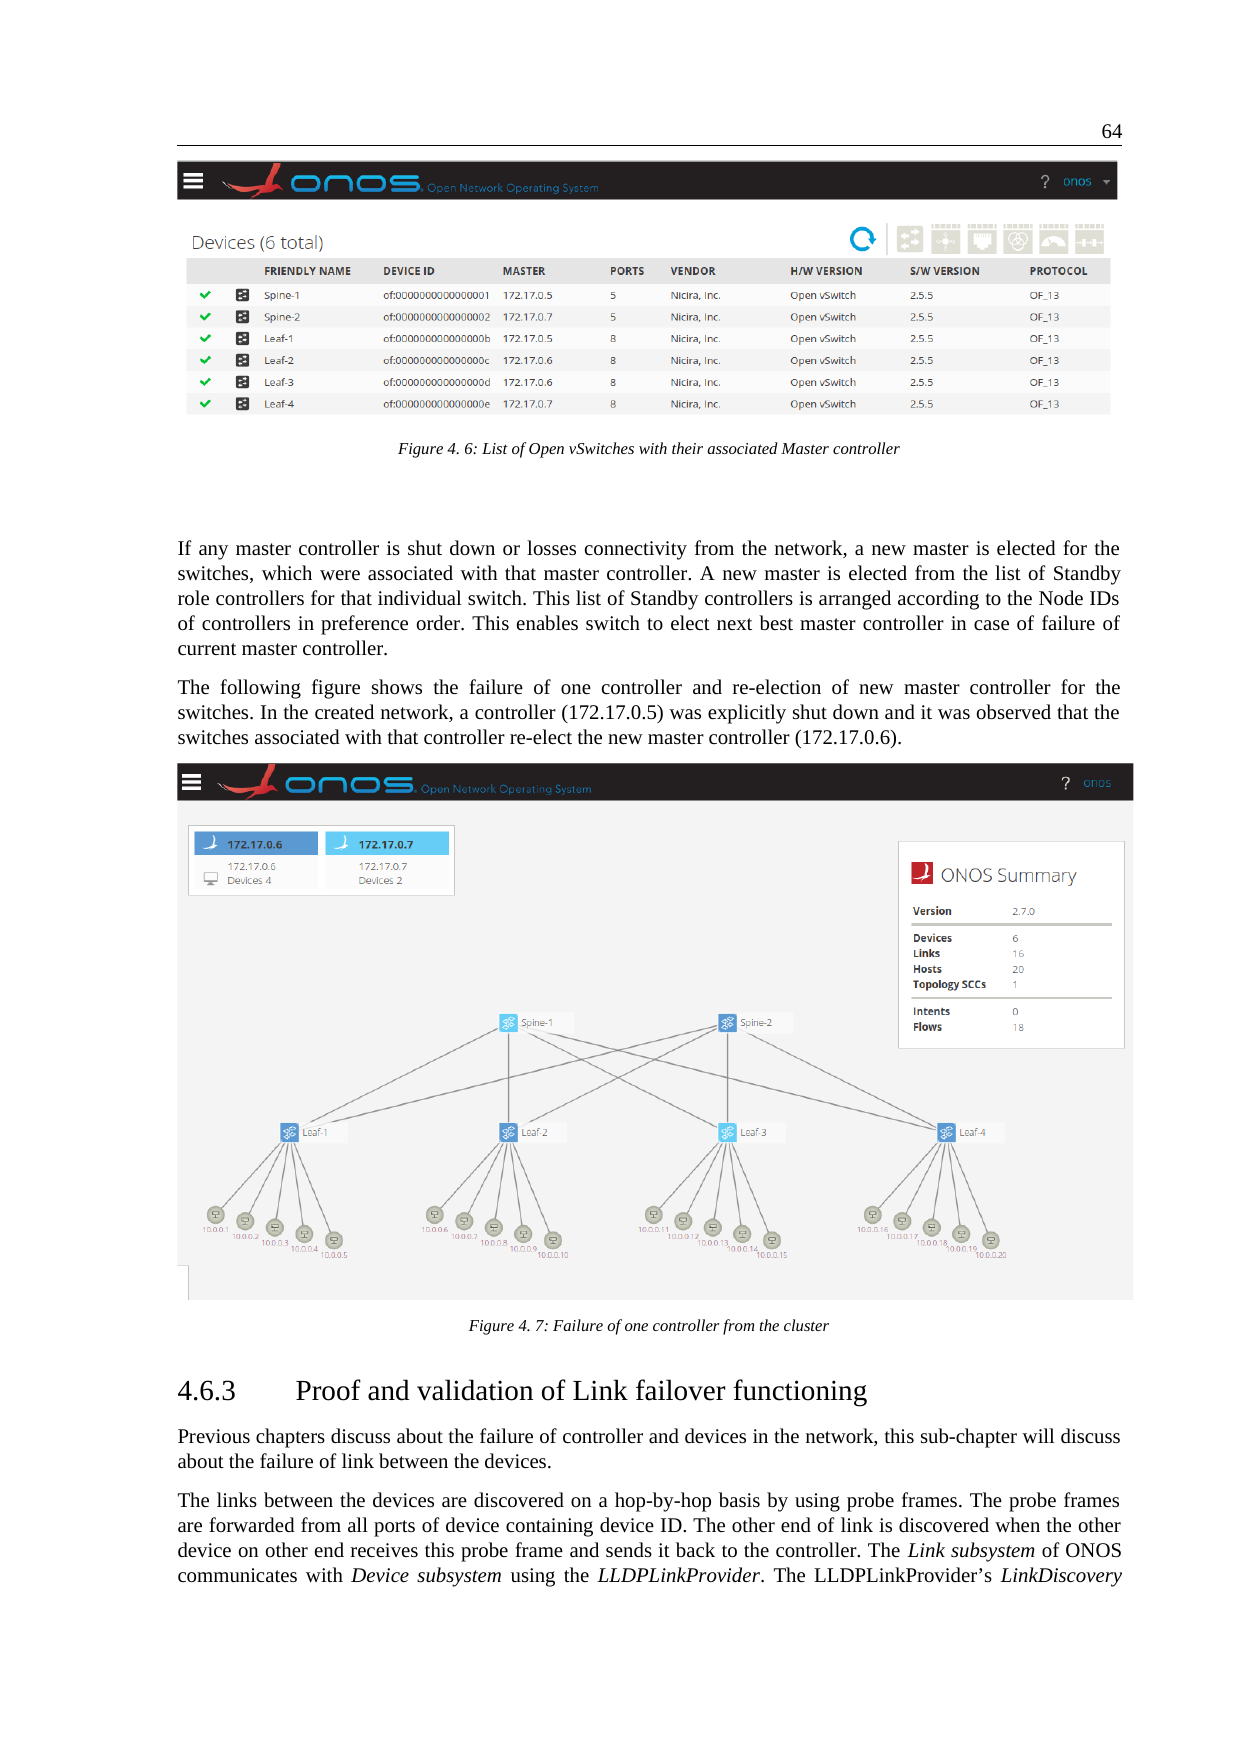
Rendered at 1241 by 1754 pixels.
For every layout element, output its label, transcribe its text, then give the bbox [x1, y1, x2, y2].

text If any master controller is shut down or losses connectivity from the network, a new master is elected for the switches, which were associated with that master controller. A new master is elected from the list of Standby role controllers for that individual switch. This list of Standby controllers is arranged according to the Node IDs of controllers in preference order. This enables switch to elect next best master controller in case of failure of current master controller. [177, 535, 1122, 660]
text Previous chapters discuss about the failure of controller and devices in the network, this sub-chapter will discuss about the failure of link between the devices. [177, 1423, 1122, 1473]
text Figure 4. 7: Failure of one controller from the cluster [177, 1316, 1122, 1335]
picture [177, 160, 1118, 422]
text The following figure shows the failure of one controller and re-election of new master controller for the switches. In the created network, a controller (172.17.0.5) was explicitly shut down and it was observed that the switches associated with that controller re-elect the new master controller (172.17.0.6). [177, 674, 1122, 749]
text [177, 1487, 1122, 1587]
subtitle Proof and validation of Link failover functioning [177, 1373, 1122, 1406]
text Figure 4. 6: List of Open vSwitches with their associated Master controller [177, 438, 1122, 458]
picture [177, 763, 1134, 1300]
